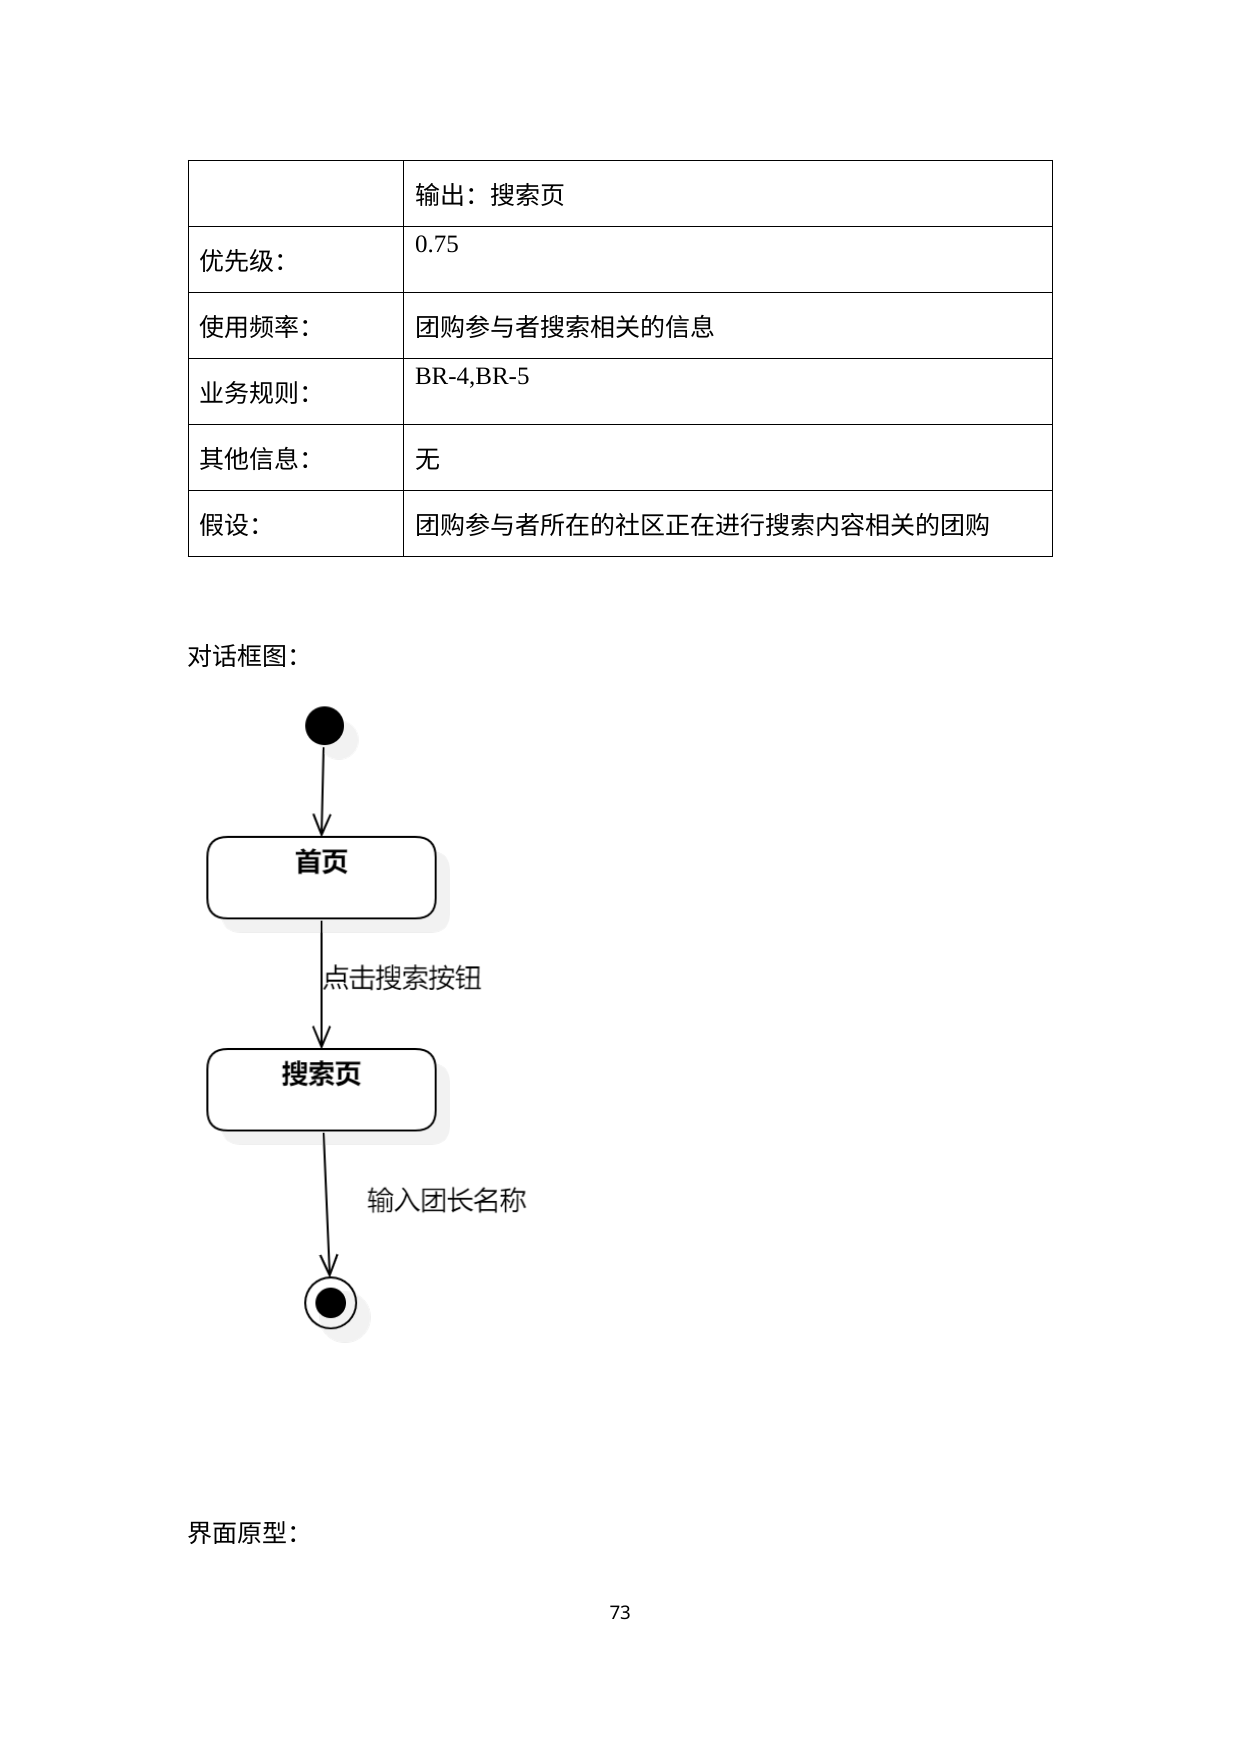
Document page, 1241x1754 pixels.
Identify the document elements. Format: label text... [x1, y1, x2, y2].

table_cell 其他信息： [189, 425, 403, 490]
table_cell 无 [404, 425, 1052, 490]
table_cell 团购参与者所在的社区正在进行搜索内容相关的团购 [404, 491, 1052, 556]
table_cell 0.75 [404, 227, 1052, 292]
table_cell 团购参与者搜索相关的信息 [404, 293, 1052, 358]
table_cell 假设： [189, 491, 403, 556]
text 界面原型： [187, 1499, 1053, 1564]
table_cell BR-4,BR-5 [404, 359, 1052, 424]
table_cell 业务规则： [189, 359, 403, 424]
picture [187, 687, 607, 1410]
table_cell 输出：搜索页 [404, 161, 1052, 226]
table_cell 优先级： [189, 227, 403, 292]
text 对话框图： [187, 622, 1053, 687]
table_cell 使用频率： [189, 293, 403, 358]
